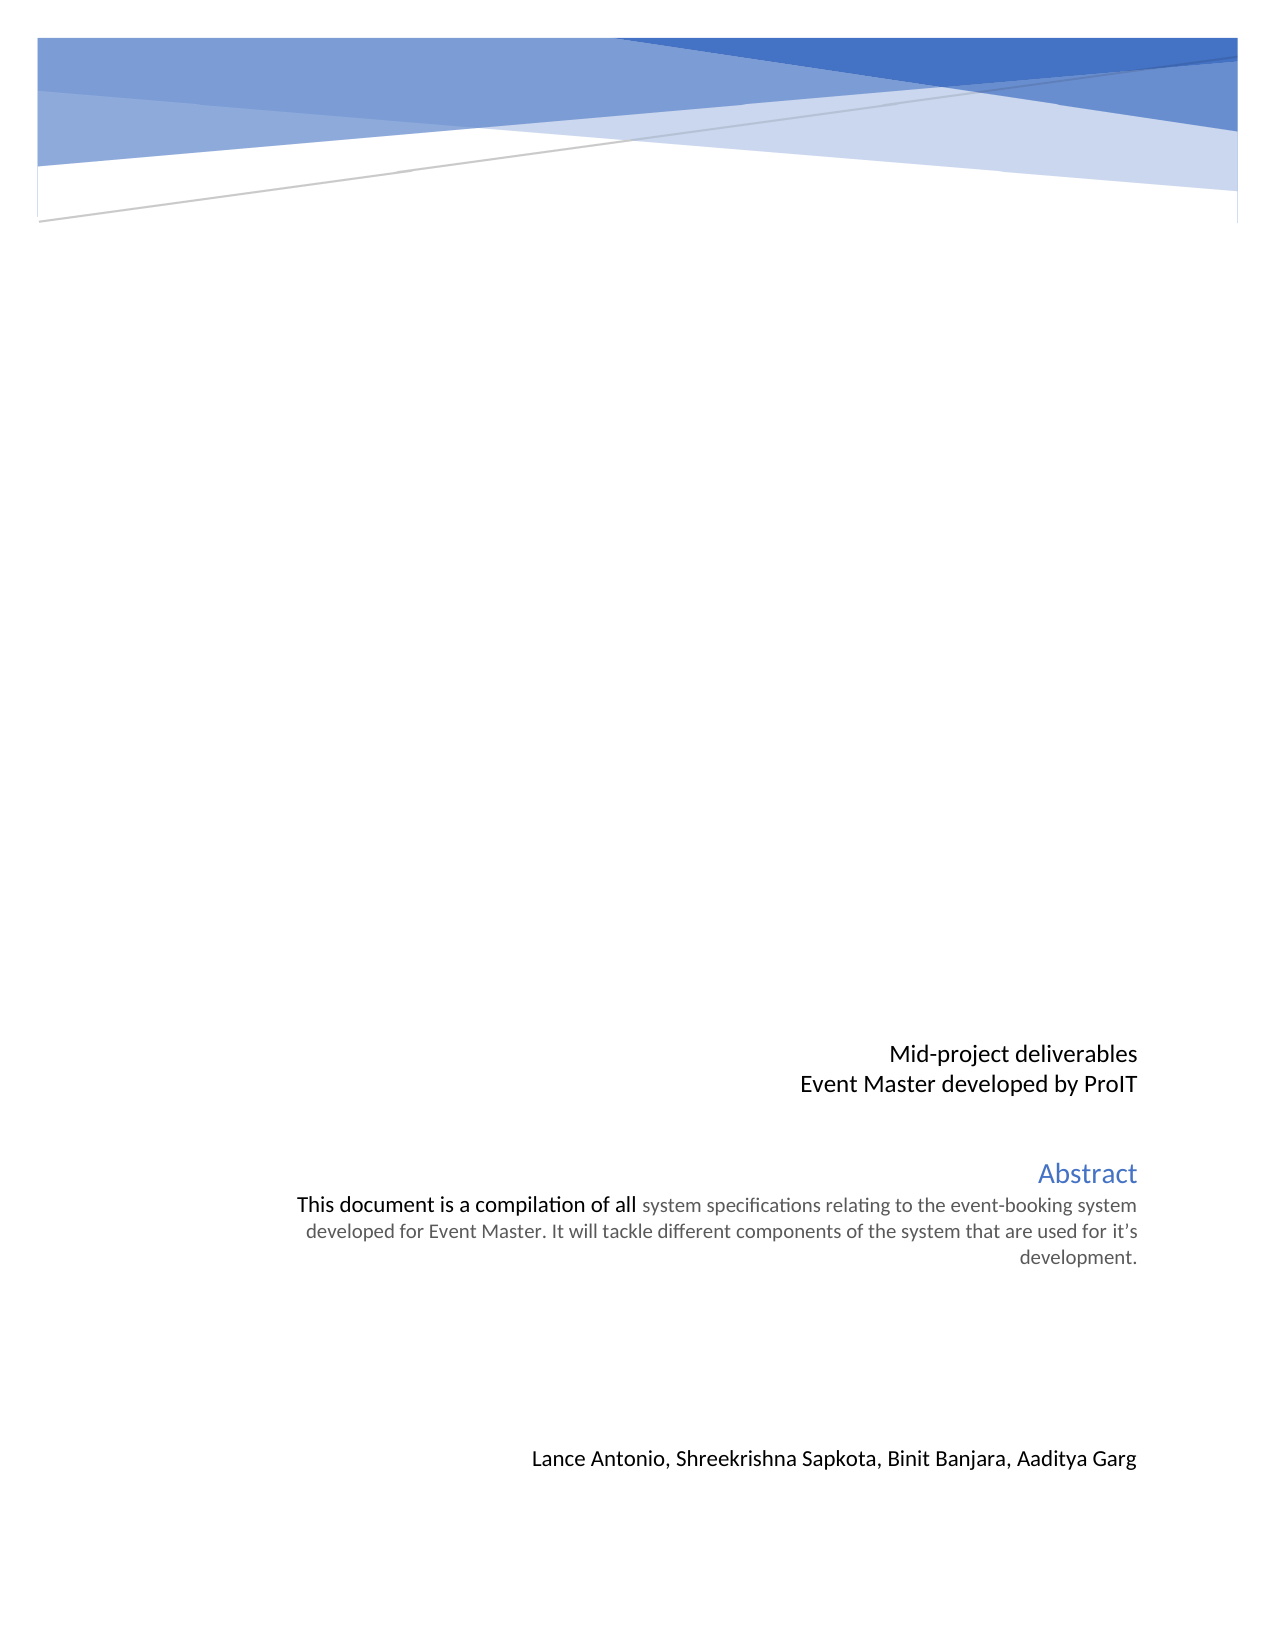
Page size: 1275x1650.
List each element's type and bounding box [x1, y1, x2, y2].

picture [37, 37, 1238, 238]
